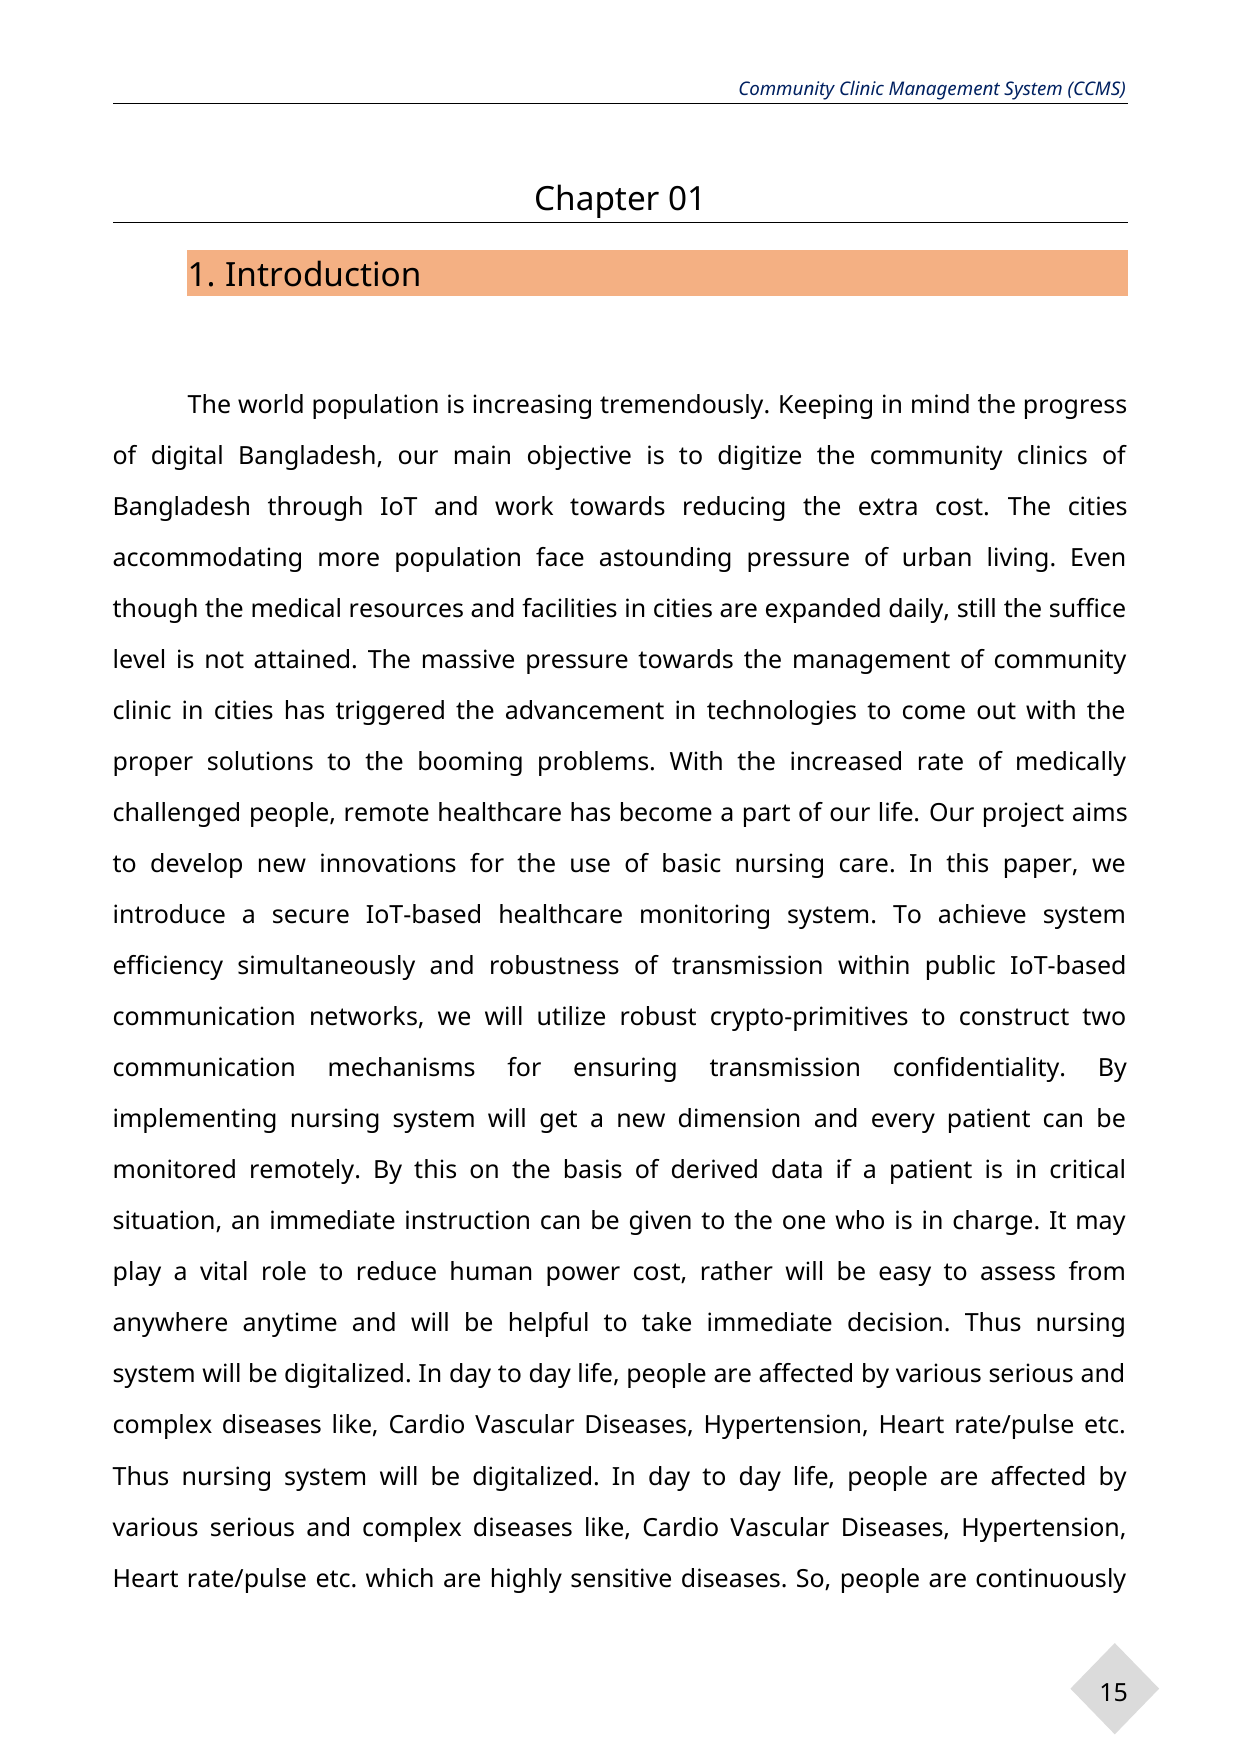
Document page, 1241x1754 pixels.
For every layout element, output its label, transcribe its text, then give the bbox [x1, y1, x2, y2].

subtitle Chapter 01 [112, 175, 1128, 223]
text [112, 386, 1128, 1594]
subtitle Introduction [187, 250, 1128, 296]
